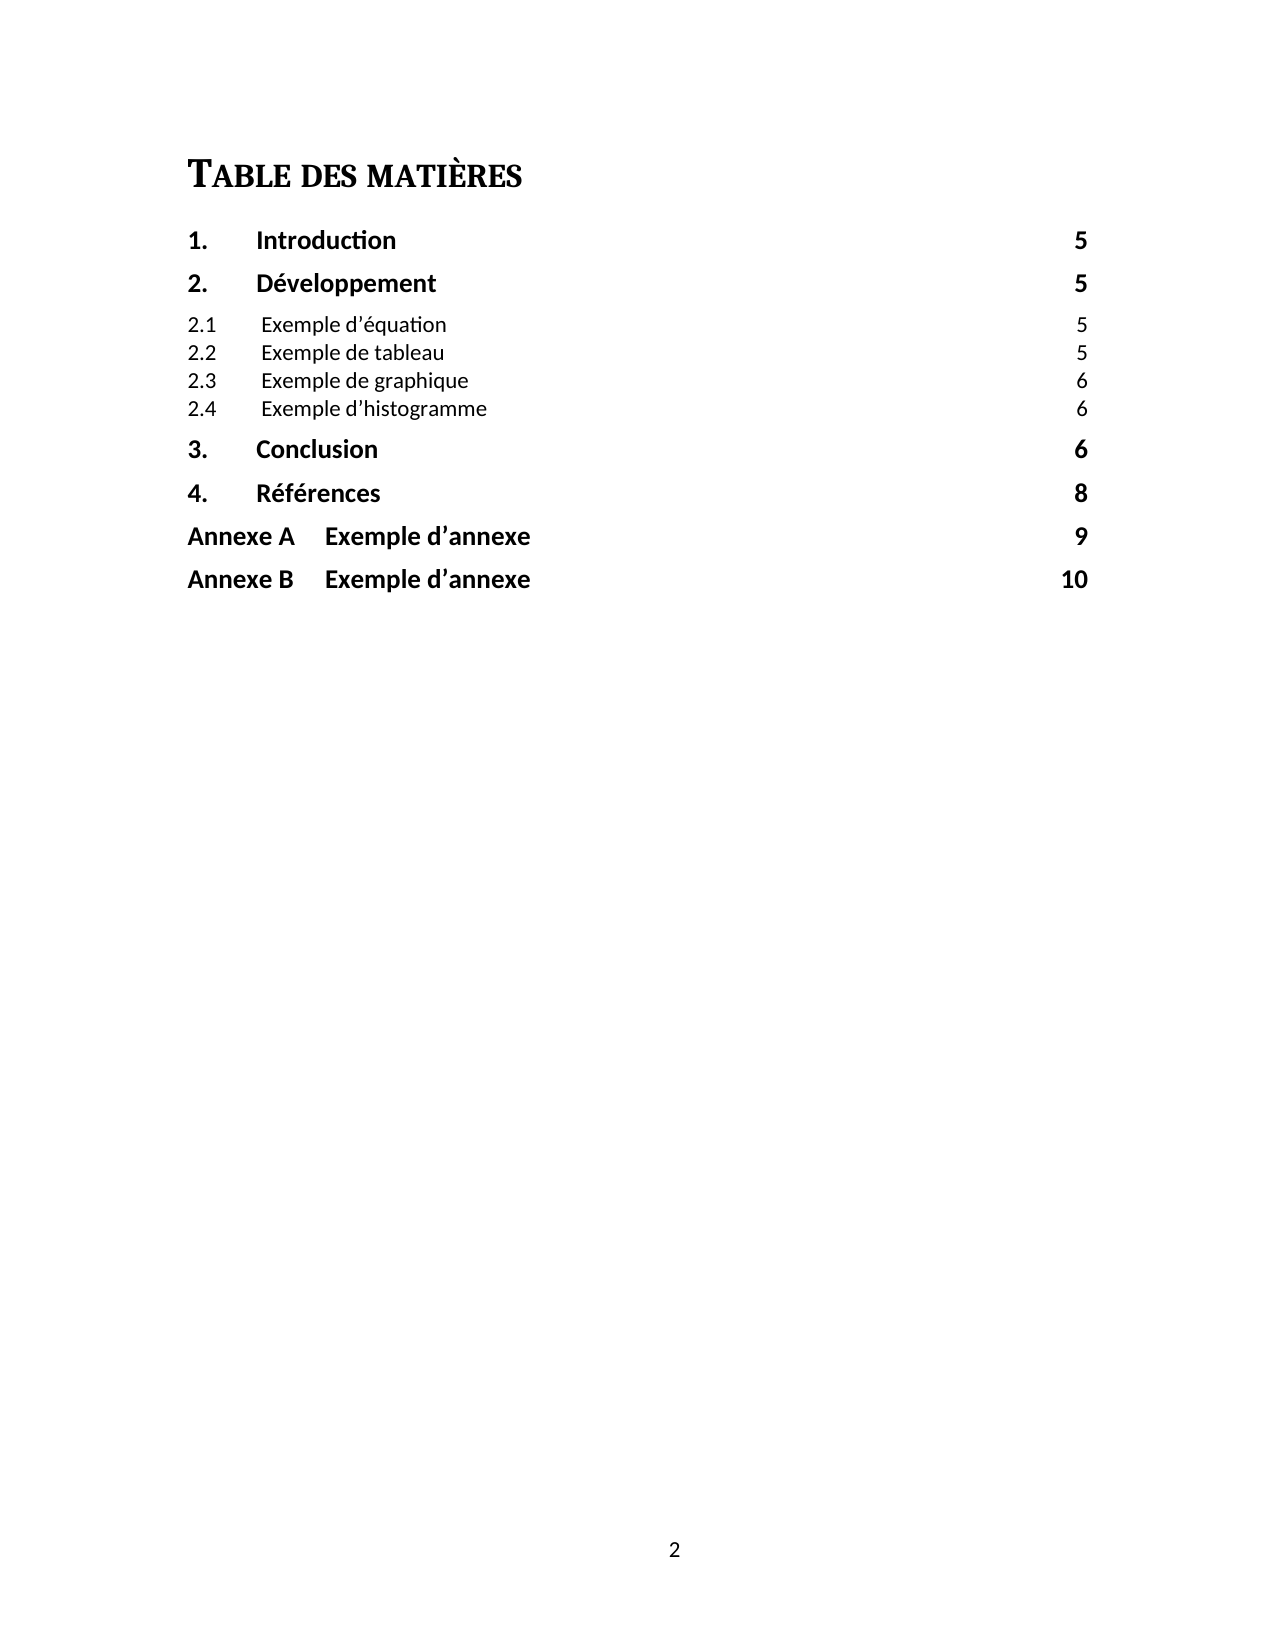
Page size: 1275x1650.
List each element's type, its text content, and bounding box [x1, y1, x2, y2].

text 2.4 Exemple d’histogramme 6 [187, 394, 1088, 422]
text Annexe A Exemple d’annexe 9 [187, 519, 1088, 552]
subtitle Table des matières [187, 150, 1088, 198]
text 2.3 Exemple de graphique 6 [187, 366, 1088, 394]
text 2. Développement 5 [187, 266, 1088, 299]
text Annexe B Exemple d’annexe 10 [187, 563, 1088, 596]
text 3. Conclusion 6 [187, 432, 1088, 465]
text 4. Références 8 [187, 476, 1088, 509]
text 1. Introduction 5 [187, 223, 1088, 256]
text 2.2 Exemple de tableau 5 [187, 338, 1088, 366]
text 2.1 Exemple d’équation 5 [187, 310, 1088, 338]
